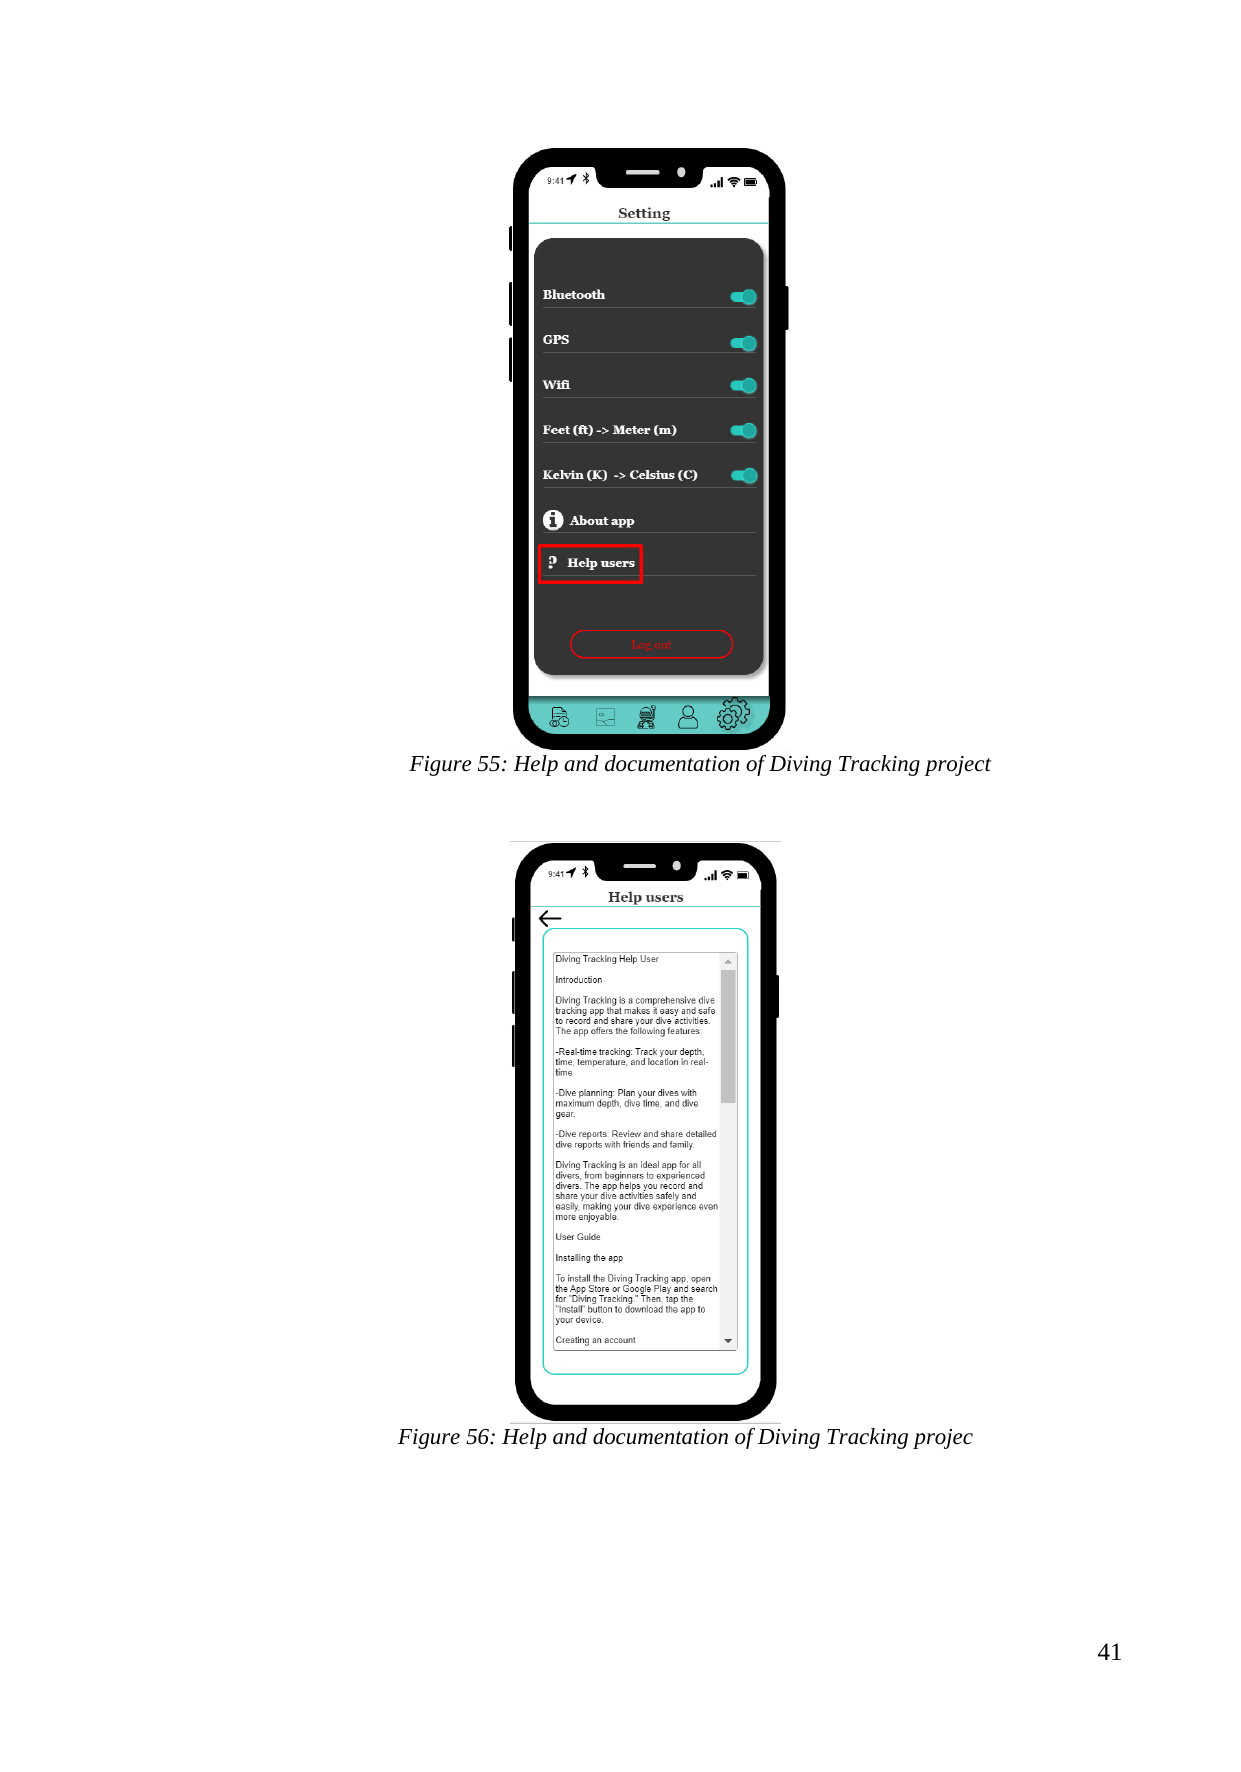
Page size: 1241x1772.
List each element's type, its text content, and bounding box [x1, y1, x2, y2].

text Figure 55: Help and documentation of Diving Tracking project [251, 750, 1122, 777]
text Figure 56: Help and documentation of Diving Tracking projec [251, 1423, 1122, 1450]
picture [510, 841, 781, 1424]
picture [508, 147, 791, 751]
